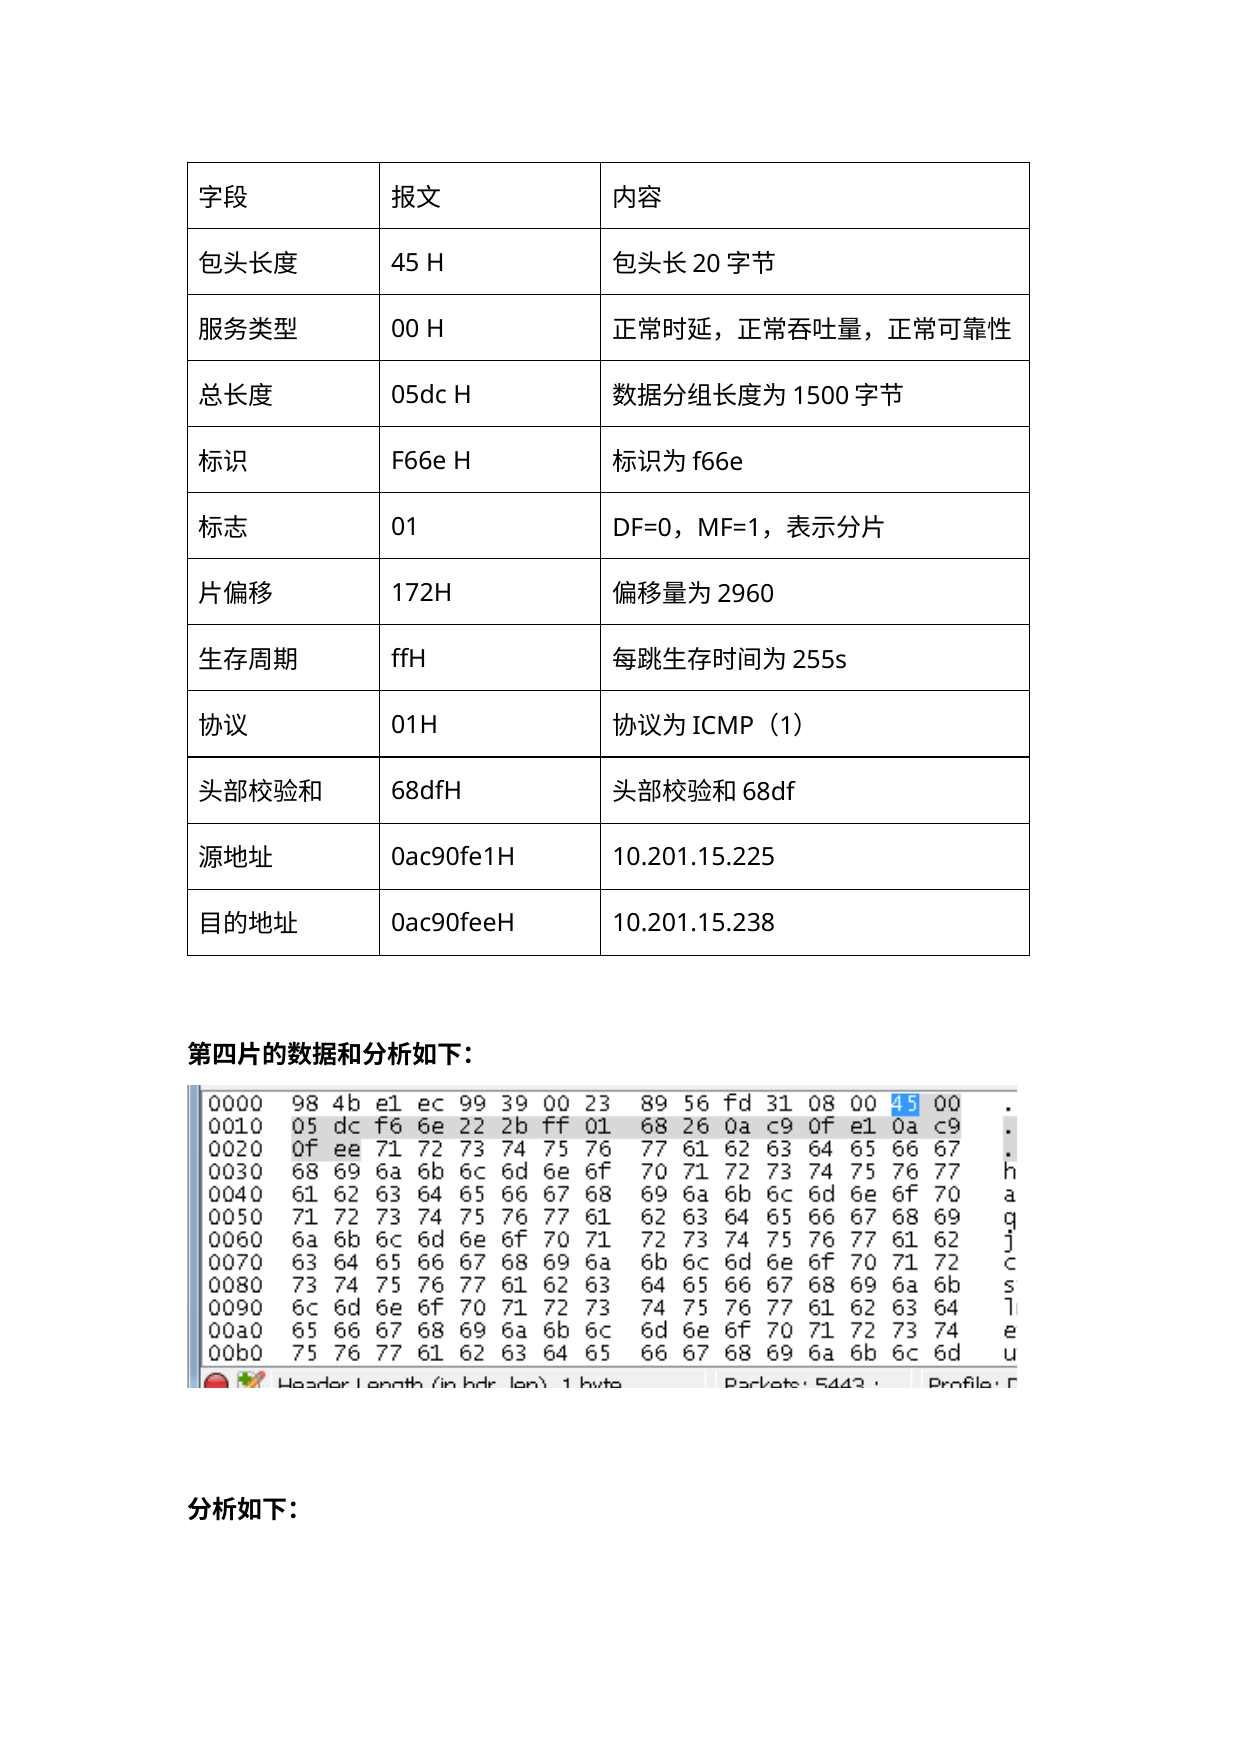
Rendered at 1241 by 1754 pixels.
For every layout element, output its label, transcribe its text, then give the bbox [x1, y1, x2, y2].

table_cell 总长度 [188, 361, 379, 426]
table_cell 目的地址 [188, 890, 379, 954]
table_cell 标识为f66e [601, 427, 1029, 492]
table_cell 01H [380, 691, 600, 756]
table_cell 标识 [188, 427, 379, 492]
table_cell 头部校验和 [188, 758, 379, 822]
table_cell 172H [380, 559, 600, 624]
table_header 报文 [380, 163, 600, 228]
table_cell 正常时延，正常吞吐量，正常可靠性 [601, 295, 1029, 360]
table_cell 包头长20字节 [601, 229, 1029, 294]
table_cell 45 H [380, 229, 600, 294]
table_cell 源地址 [188, 824, 379, 888]
table_cell 10.201.15.238 [601, 890, 1029, 954]
table_cell 服务类型 [188, 295, 379, 360]
table_cell 头部校验和68df [601, 758, 1029, 822]
table_cell 0ac90fe1H [380, 824, 600, 888]
table_cell DF=0，MF=1，表示分片 [601, 493, 1029, 558]
table_cell 每跳生存时间为255s [601, 625, 1029, 690]
table_cell F66e H [380, 427, 600, 492]
table_cell 68dfH [380, 758, 600, 822]
table_cell 标志 [188, 493, 379, 558]
table_cell 片偏移 [188, 559, 379, 624]
table_cell 偏移量为2960 [601, 559, 1029, 624]
text 第四片的数据和分析如下： [187, 1021, 1053, 1086]
table_cell 协议为ICMP（1） [601, 691, 1029, 756]
table_cell 05dc H [380, 361, 600, 426]
table_cell 00 H [380, 295, 600, 360]
table_cell ffH [380, 625, 600, 690]
table_cell 数据分组长度为1500字节 [601, 361, 1029, 426]
table_header 内容 [601, 163, 1029, 228]
table_cell 包头长度 [188, 229, 379, 294]
table_cell 0ac90feeH [380, 890, 600, 954]
table_cell 生存周期 [188, 625, 379, 690]
text 分析如下： [187, 1476, 1053, 1541]
table_cell 10.201.15.225 [601, 824, 1029, 888]
table_cell 01 [380, 493, 600, 558]
table_header 字段 [188, 163, 379, 228]
picture [187, 1085, 1018, 1388]
table_cell 协议 [188, 691, 379, 756]
